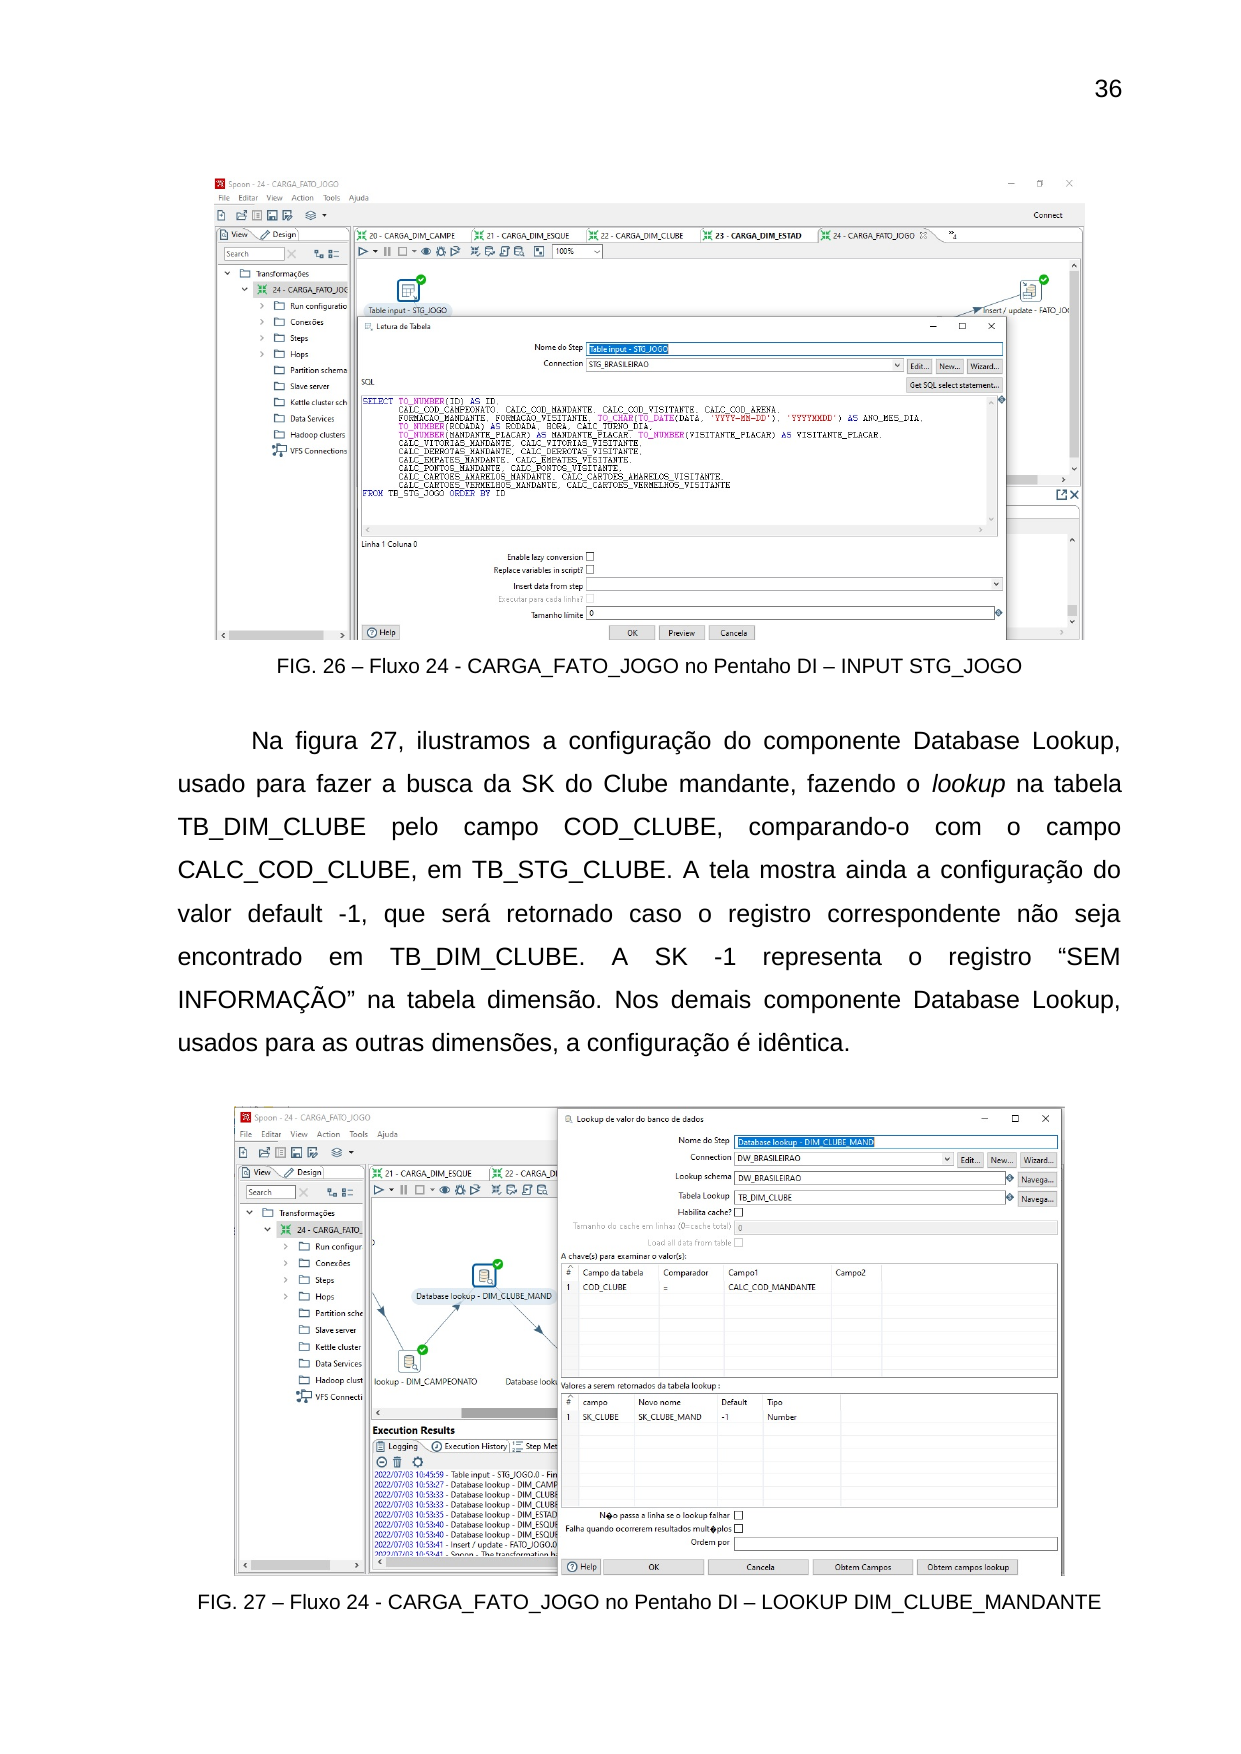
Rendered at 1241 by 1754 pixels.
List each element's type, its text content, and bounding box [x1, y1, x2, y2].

text Na figura 27, ilustramos a configuração do componente Database Lookup, usado para fazer a busca da SK do Clube mandante, fazendo o lookup na tabela TB_DIM_CLUBE pelo campo COD_CLUBE, comparando-o com o campo CALC_COD_CLUBE, em TB_STG_CLUBE. A tela mostra ainda a configuração do valor default -1, que será retornado caso o registro correspondente não seja encontrado em TB_DIM_CLUBE. A SK -1 representa o registro “SEM INFORMAÇÃO” na tabela dimensão. Nos demais componente Database Lookup, usados para as outras dimensões, a configuração é idêntica. [177, 726, 1122, 1057]
text FIG. 27 – Fluxo 24 - CARGA_FATO_JOGO no Pentaho DI – LOOKUP DIM_CLUBE_MANDANTE [177, 1590, 1122, 1614]
text FIG. 26 – Fluxo 24 - CARGA_FATO_JOGO no Pentaho DI – INPUT STG_JOGO [177, 654, 1122, 678]
picture [234, 1106, 1065, 1576]
picture [214, 177, 1085, 640]
